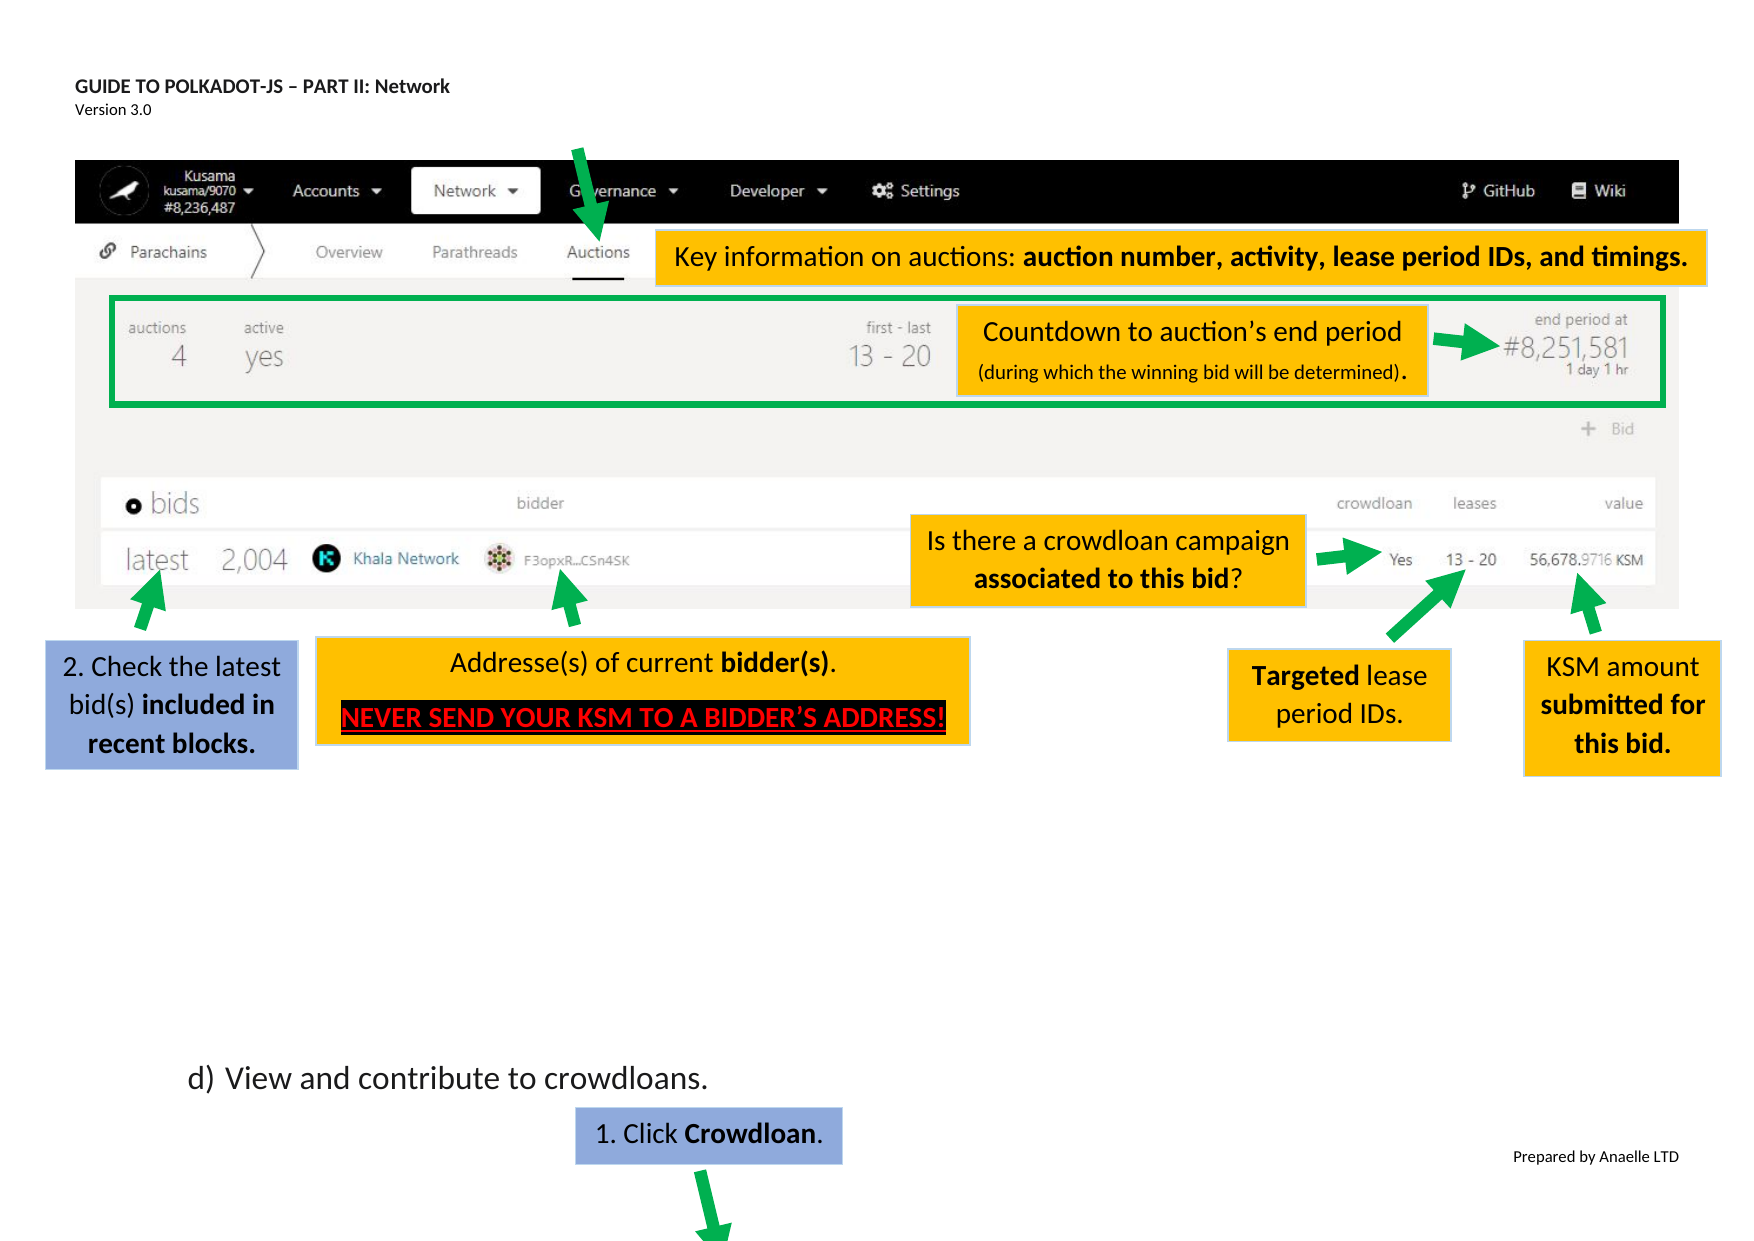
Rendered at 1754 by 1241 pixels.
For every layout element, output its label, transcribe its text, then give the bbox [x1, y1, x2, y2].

picture [1433, 601, 1450, 609]
list View and contribute to crowdloans. [187, 1057, 1654, 1098]
picture [75, 160, 1679, 609]
